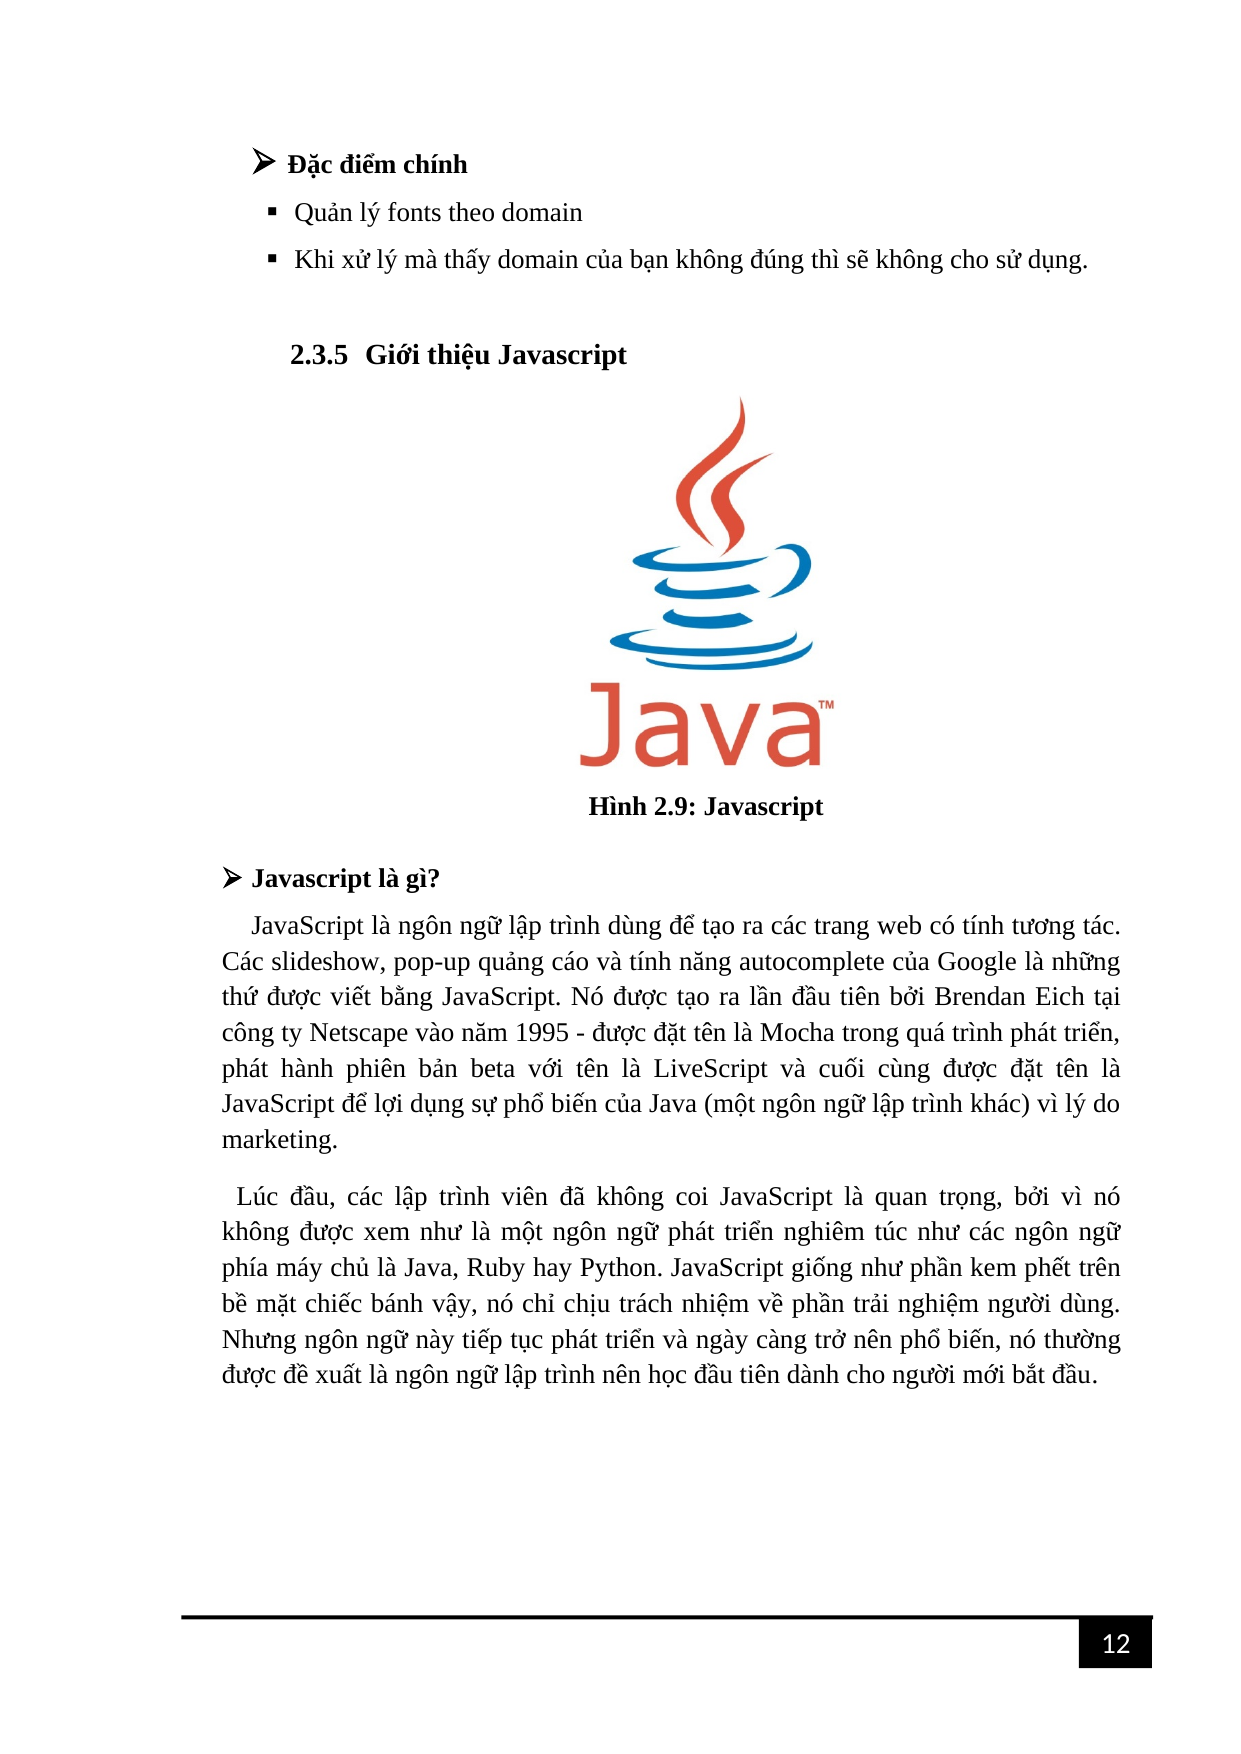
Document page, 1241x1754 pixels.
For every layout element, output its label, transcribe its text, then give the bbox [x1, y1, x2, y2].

picture [382, 387, 1029, 775]
text Lúc đầu, các lập trình viên đã không coi JavaScript là quan trọng, bởi vì nó không được xem như là một ngôn ngữ phát triển nghiêm túc như các ngôn ngữ phía máy chủ là Java, Ruby hay Python. JavaScript giống như phần kem phết trên bề mặt chiếc bánh vậy, nó chỉ chịu trách nhiệm về phần trải nghiệm người dùng. Nhưng ngôn ngữ này tiếp tục phát triển và ngày càng trở nên phổ biến, nó thường được đề xuất là ngôn ngữ lập trình nên học đầu tiên dành cho người mới bắt đầu. [222, 1180, 1122, 1389]
list Khi xử lý mà thấy domain của bạn không đúng thì sẽ không cho sử dụng. [251, 243, 1122, 274]
list Giới thiệu Javascript [290, 337, 1122, 370]
list Đặc điểm chính [251, 148, 1122, 180]
text JavaScript là ngôn ngữ lập trình dùng để tạo ra các trang web có tính tương tác. Các slideshow, pop-up quảng cáo và tính năng autocomplete của Google là những thứ được viết bằng JavaScript. Nó được tạo ra lần đầu tiên bởi Brendan Eich tại công ty Netscape vào năm 1995 - được đặt tên là Mocha trong quá trình phát triển, phát hành phiên bản beta với tên là LiveScript và cuối cùng được đặt tên là JavaScript để lợi dụng sự phổ biến của Java (một ngôn ngữ lập trình khác) vì lý do marketing. [222, 909, 1122, 1154]
list Quản lý fonts theo domain [251, 196, 1122, 228]
list Javascript là gì? [222, 862, 1122, 893]
